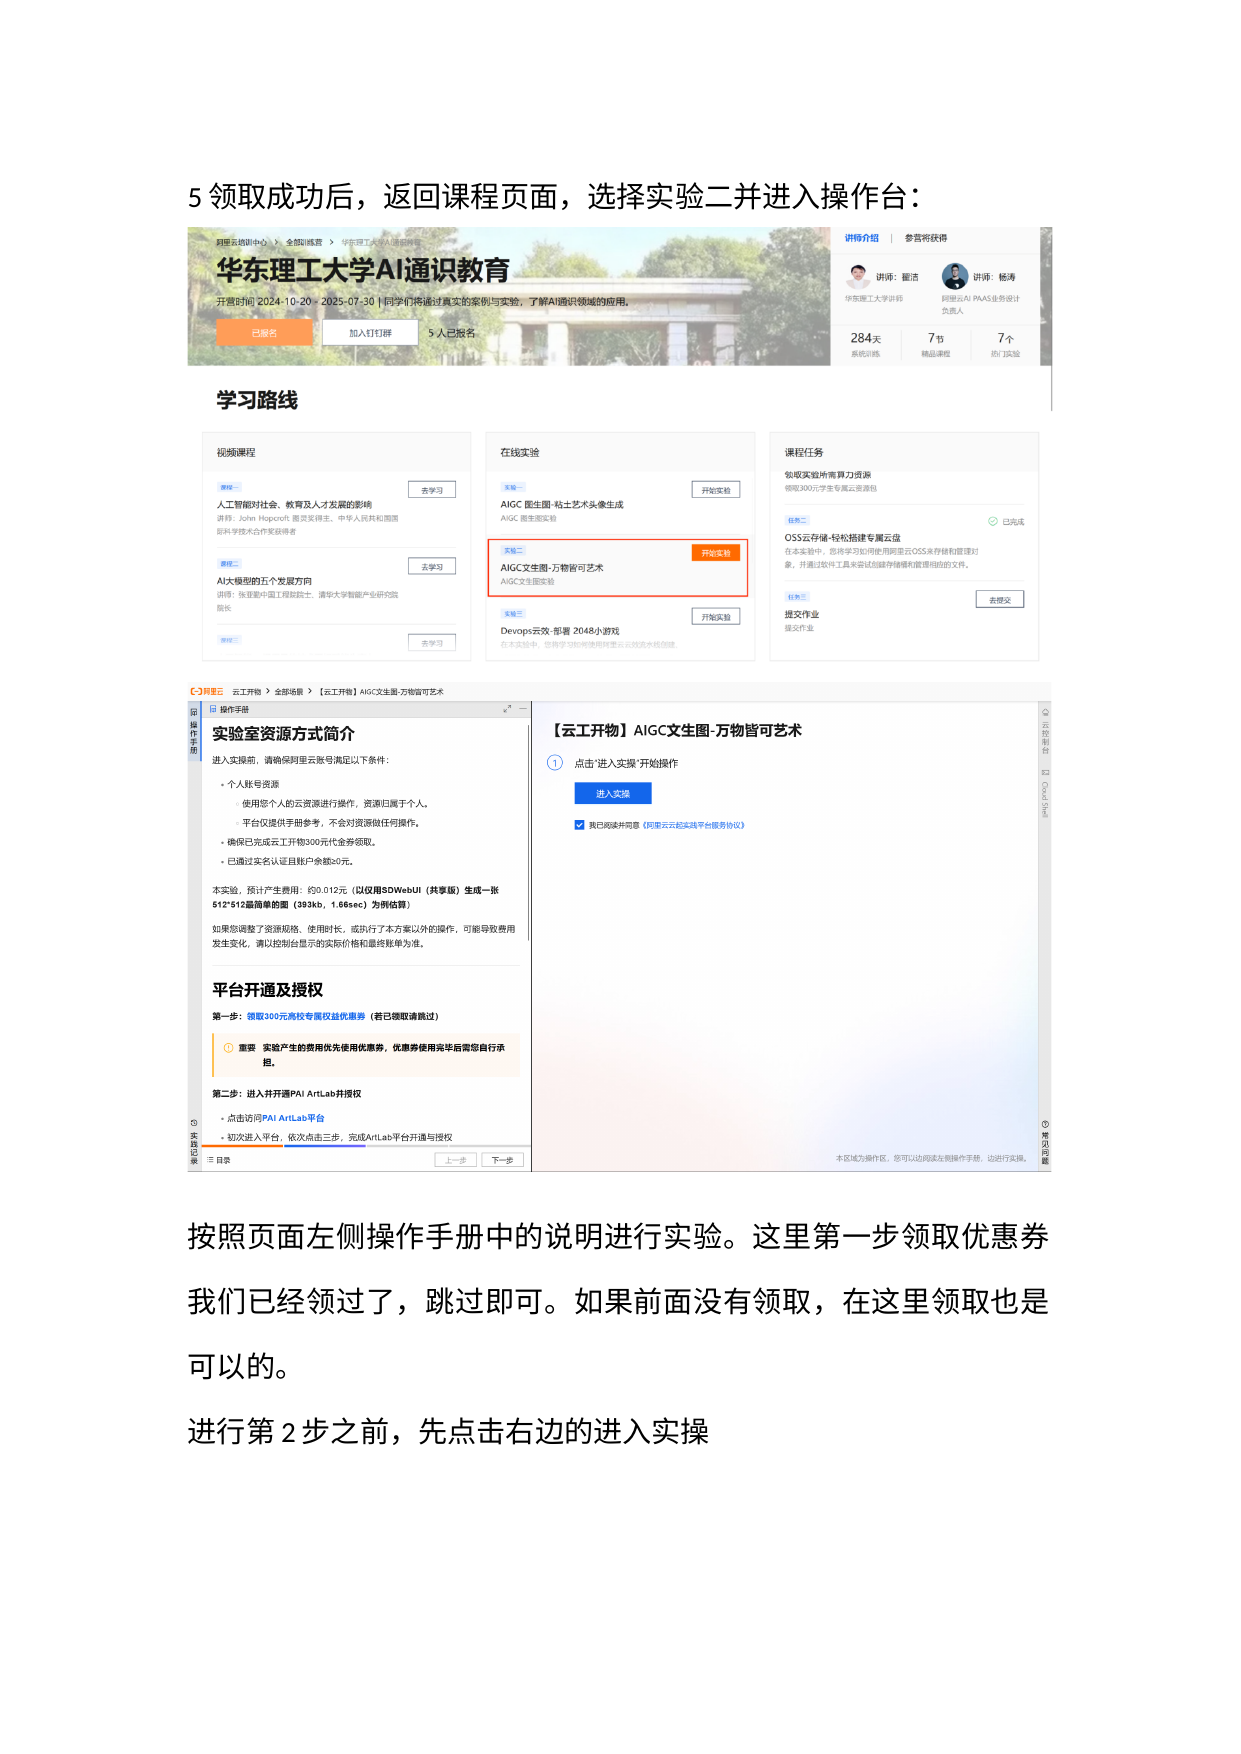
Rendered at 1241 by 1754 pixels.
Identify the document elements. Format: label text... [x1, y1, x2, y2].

text 按照页面左侧操作手册中的说明进行实验。这里第一步领取优惠券我们已经领过了，跳过即可。如果前面没有领取，在这里领取也是可以的。 [187, 1202, 1053, 1397]
picture [187, 682, 1052, 1172]
text 5领取成功后，返回课程页面，选择实验二并进入操作台： [187, 162, 1053, 227]
text 进行第2步之前，先点击右边的进入实操 [187, 1397, 1053, 1462]
picture [187, 227, 1053, 675]
